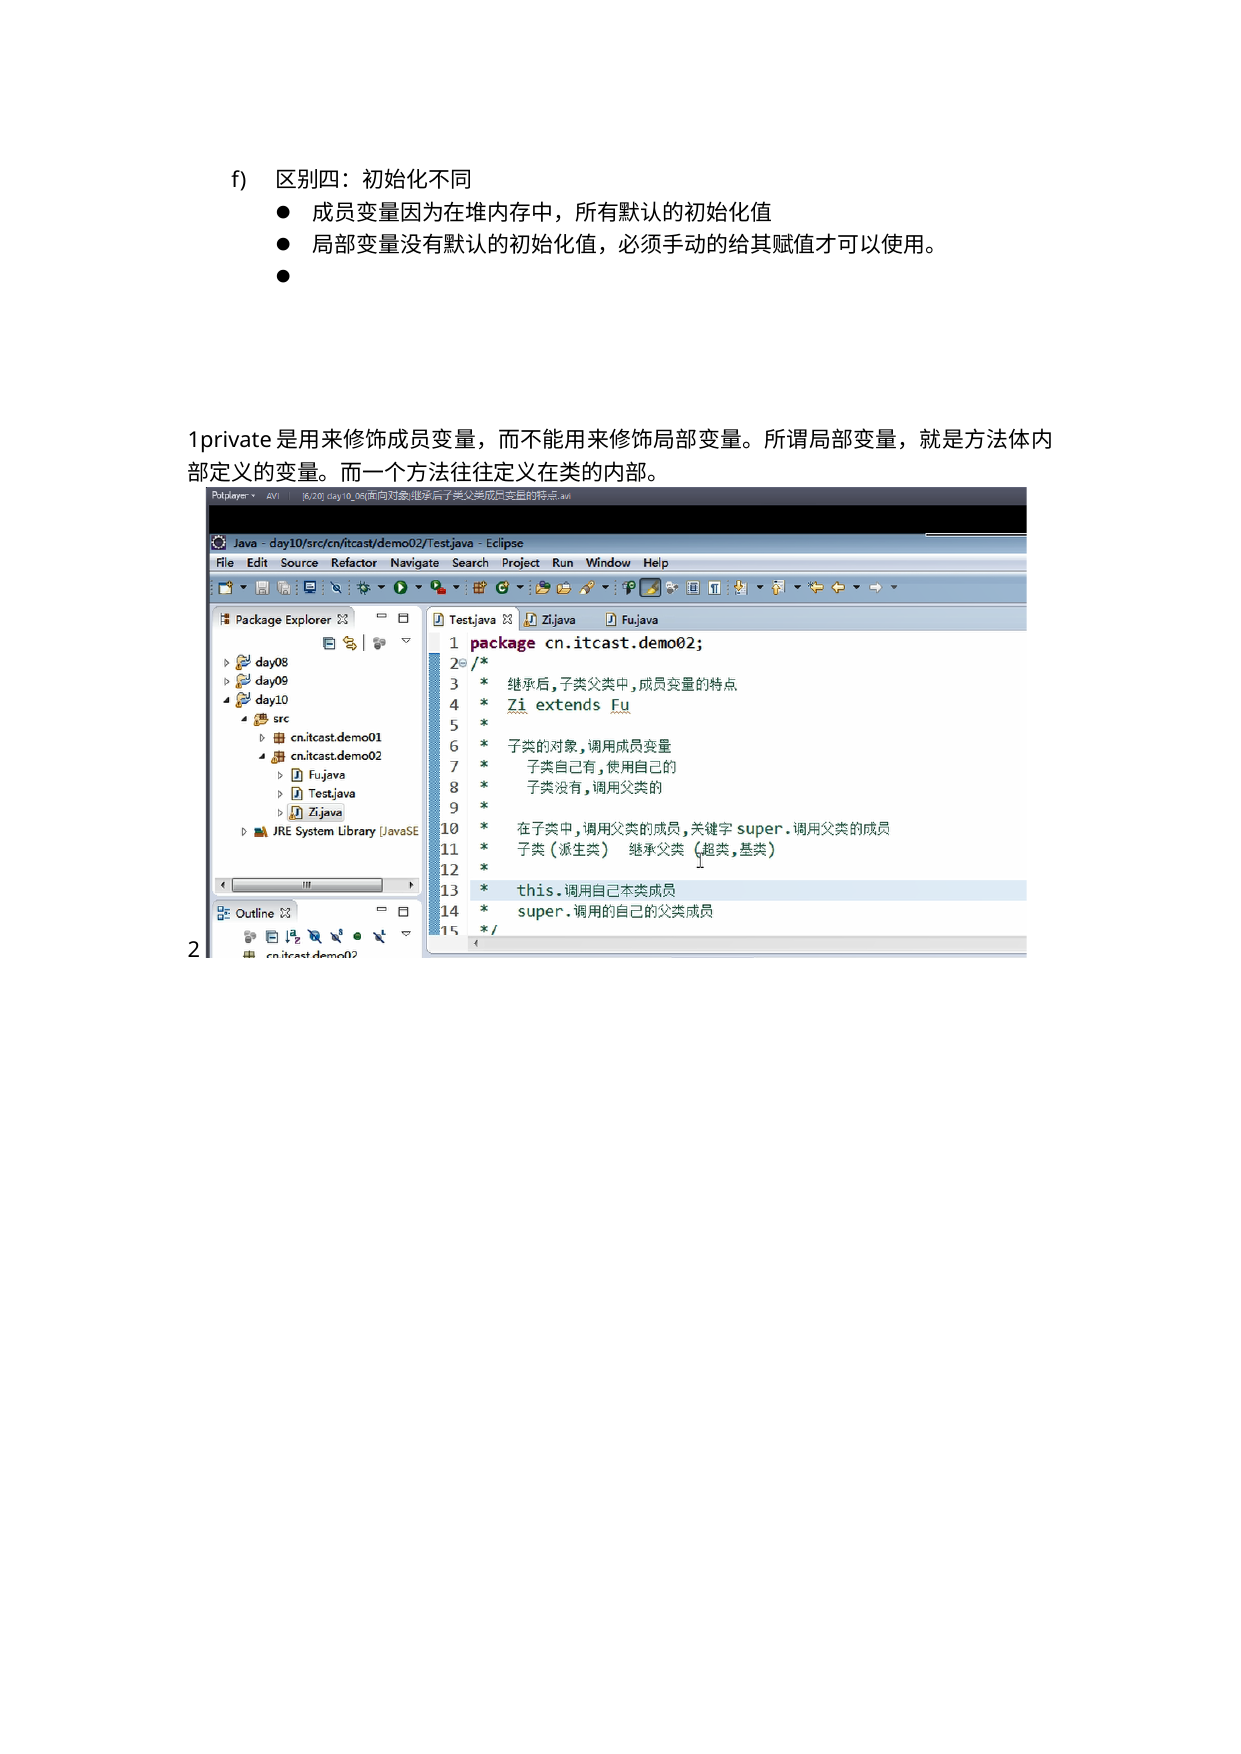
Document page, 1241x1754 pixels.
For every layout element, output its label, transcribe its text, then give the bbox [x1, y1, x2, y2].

picture [205, 487, 1027, 958]
text 1private是用来修饰成员变量，而不能用来修饰局部变量。所谓局部变量，就是方法体内部定义的变量。而一个方法往往定义在类的内部。 [187, 422, 1053, 487]
list 局部变量没有默认的初始化值，必须手动的给其赋值才可以使用。 [275, 227, 1053, 259]
list 区别四：初始化不同 [231, 162, 1053, 194]
list 成员变量因为在堆内存中，所有默认的初始化值 [275, 194, 1053, 227]
